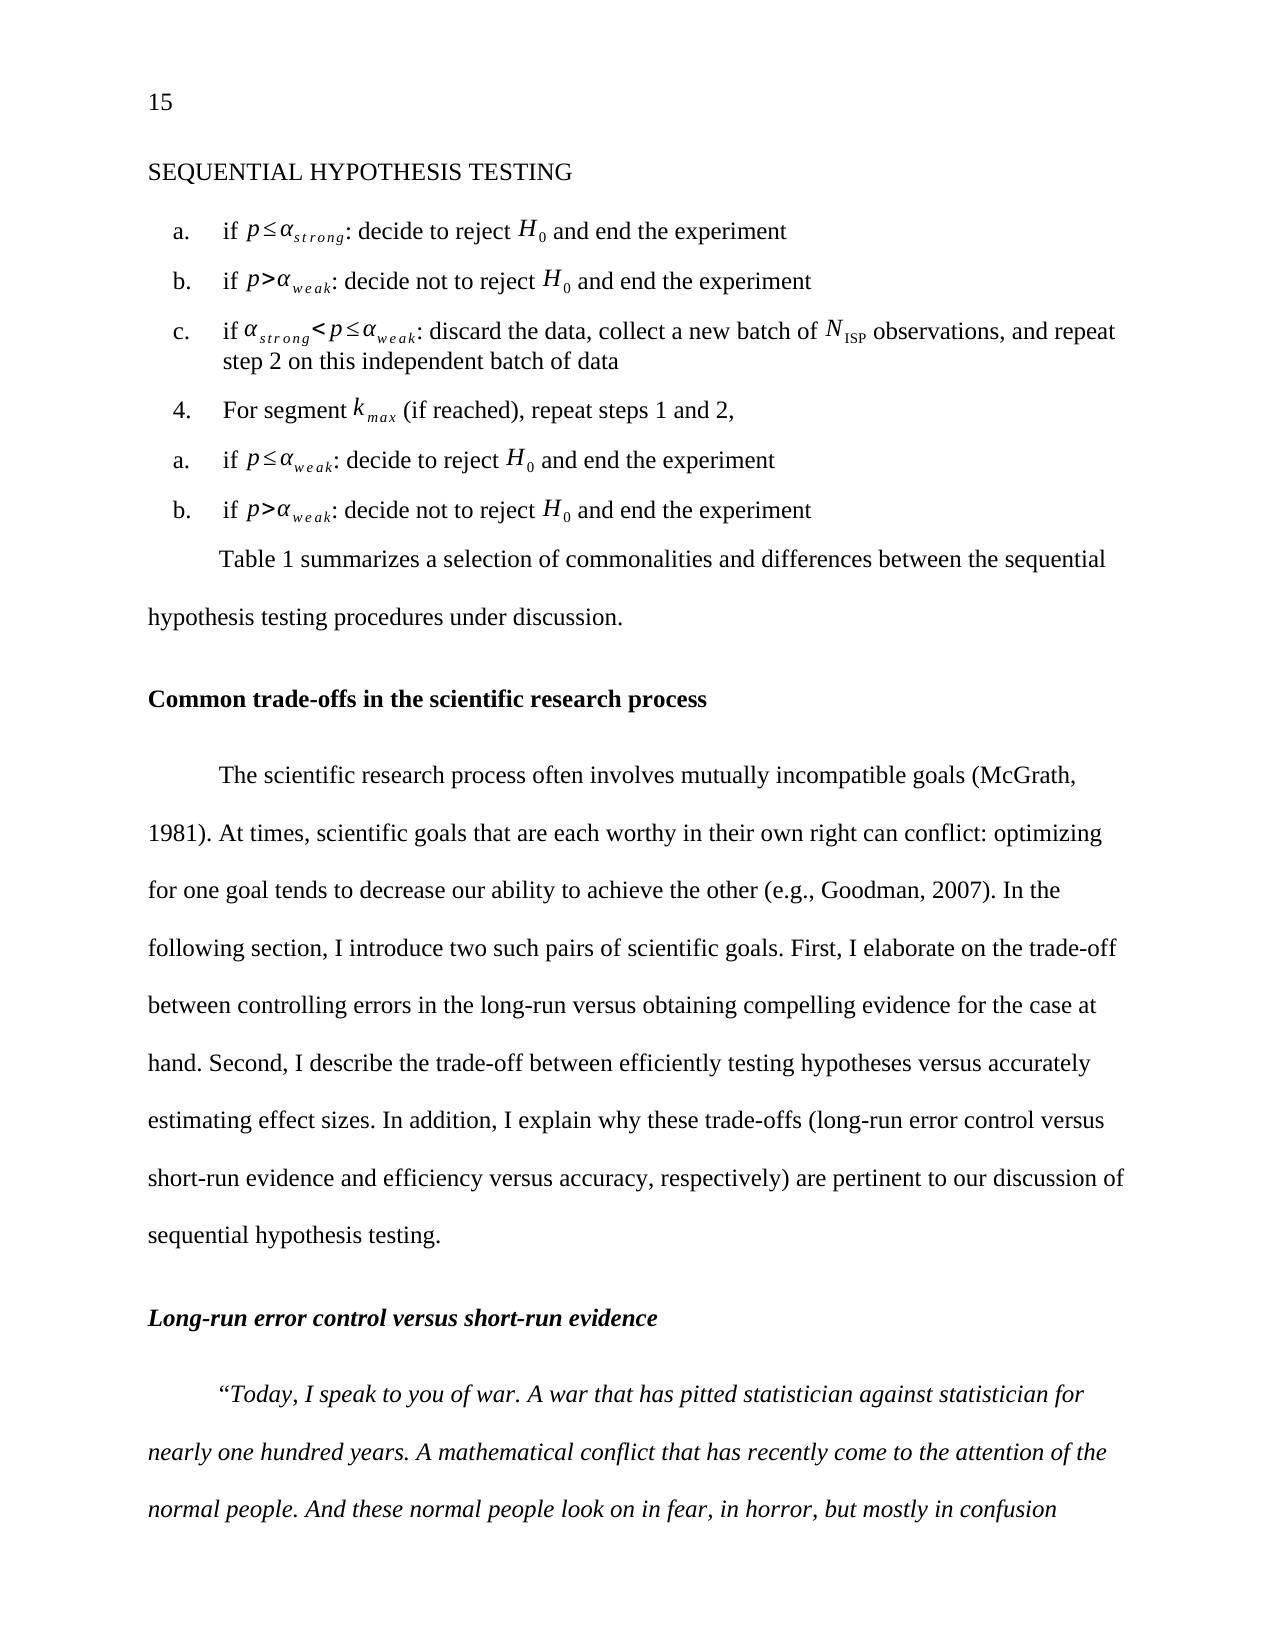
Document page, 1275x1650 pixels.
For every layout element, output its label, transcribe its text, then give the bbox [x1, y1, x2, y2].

list if : decide not to reject and end the experiment [173, 265, 1127, 296]
subtitle Common trade-offs in the scientific research process [148, 684, 1127, 713]
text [148, 1379, 1127, 1523]
list if : decide not to reject and end the experiment [173, 494, 1127, 526]
text Table 1 summarizes a selection of commonalities and differences between the sequential hypothesis testing procedures under discussion. [148, 544, 1127, 631]
list For segment (if reached), repeat steps 1 and 2, [173, 394, 1127, 425]
list if : decide to reject and end the experiment [173, 444, 1127, 475]
text The scientific research process often involves mutually incompatible goals (McGrath, 1981). At times, scientific goals that are each worthy in their own right can conflict: optimizing for one goal tends to decrease our ability to achieve the other (e.g., Goodman, 2007). In the following section, I introduce two such pairs of scientific goals. First, I elaborate on the trade-off between controlling errors in the long-run versus obtaining compelling evidence for the case at hand. Second, I describe the trade-off between efficiently testing hypotheses versus accurately estimating effect sizes. In addition, I explain why these trade-offs (long-run error control versus short-run evidence and efficiency versus accuracy, respectively) are pertinent to our discussion of sequential hypothesis testing. [148, 761, 1127, 1249]
subtitle Long-run error control versus short-run evidence [148, 1303, 1127, 1332]
list if : decide to reject and end the experiment [173, 215, 1127, 246]
list if : discard the data, collect a new batch of observations, and repeat step 2 on this independent batch of data [173, 315, 1127, 375]
